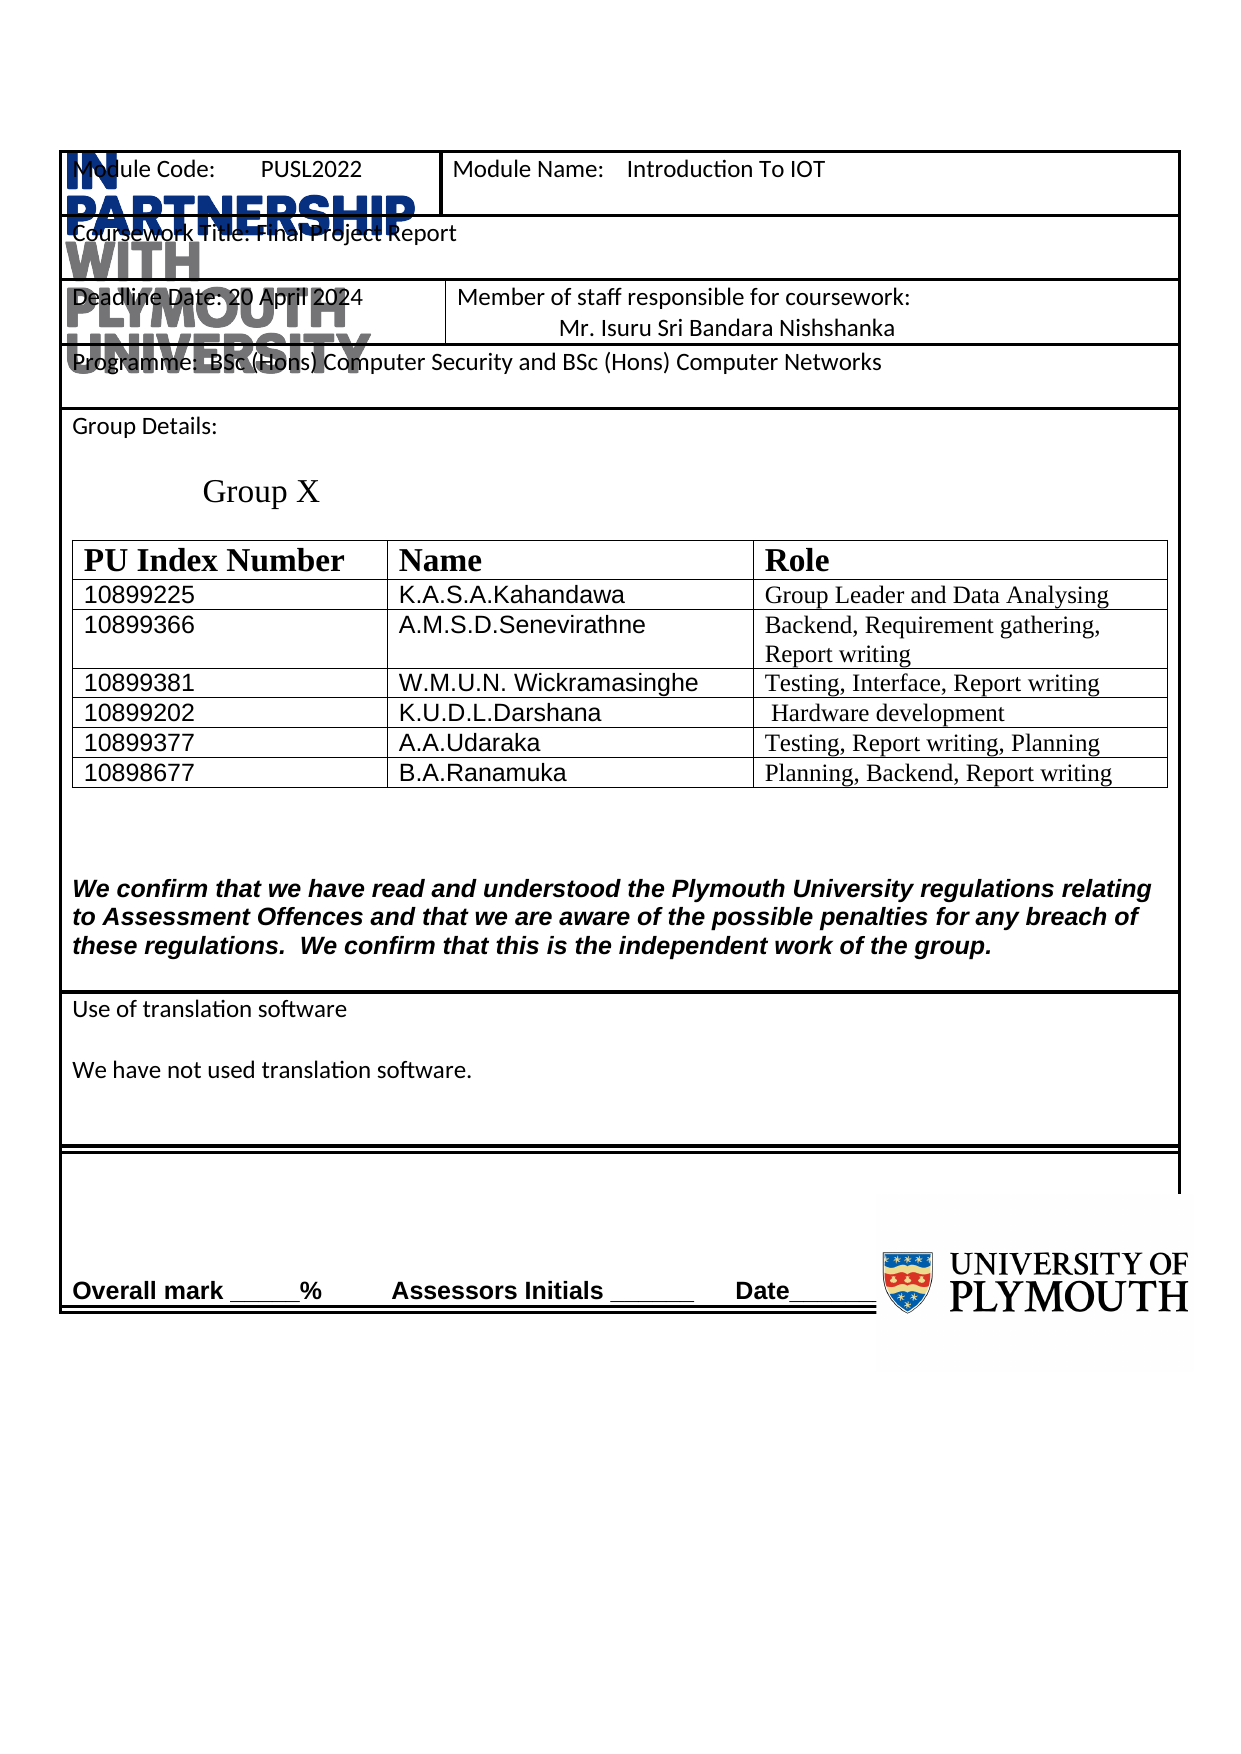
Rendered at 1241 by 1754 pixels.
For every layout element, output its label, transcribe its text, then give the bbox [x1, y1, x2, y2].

table_cell Use of translation software We have not used translation software. [62, 994, 1178, 1144]
table_cell Programme: BSc (Hons) Computer Security and BSc (Hons) Computer Networks [62, 346, 1178, 407]
table_cell Coursework Title: Final Project Report [62, 217, 1178, 278]
table_header Module Code: PUSL2022 [62, 153, 439, 214]
table_cell Member of staff responsible for coursework: Mr. Isuru Sri Bandara Nishshanka [446, 281, 1178, 342]
table_cell Deadline Date: 20 April 2024 [62, 281, 445, 342]
table_header Module Name: Introduction To IOT [443, 153, 1178, 214]
table_cell Group Details: Group X We confirm that we have read and understood the Plymouth University regulations relating to Assessment Offences and that we are aware of the possible penalties for any breach of these regulations. We confirm that this is the independent work of the group. [62, 410, 1178, 990]
picture [876, 1194, 1195, 1372]
table_cell Overall mark _____% Assessors Initials ______ Date_________ [62, 1154, 1178, 1304]
